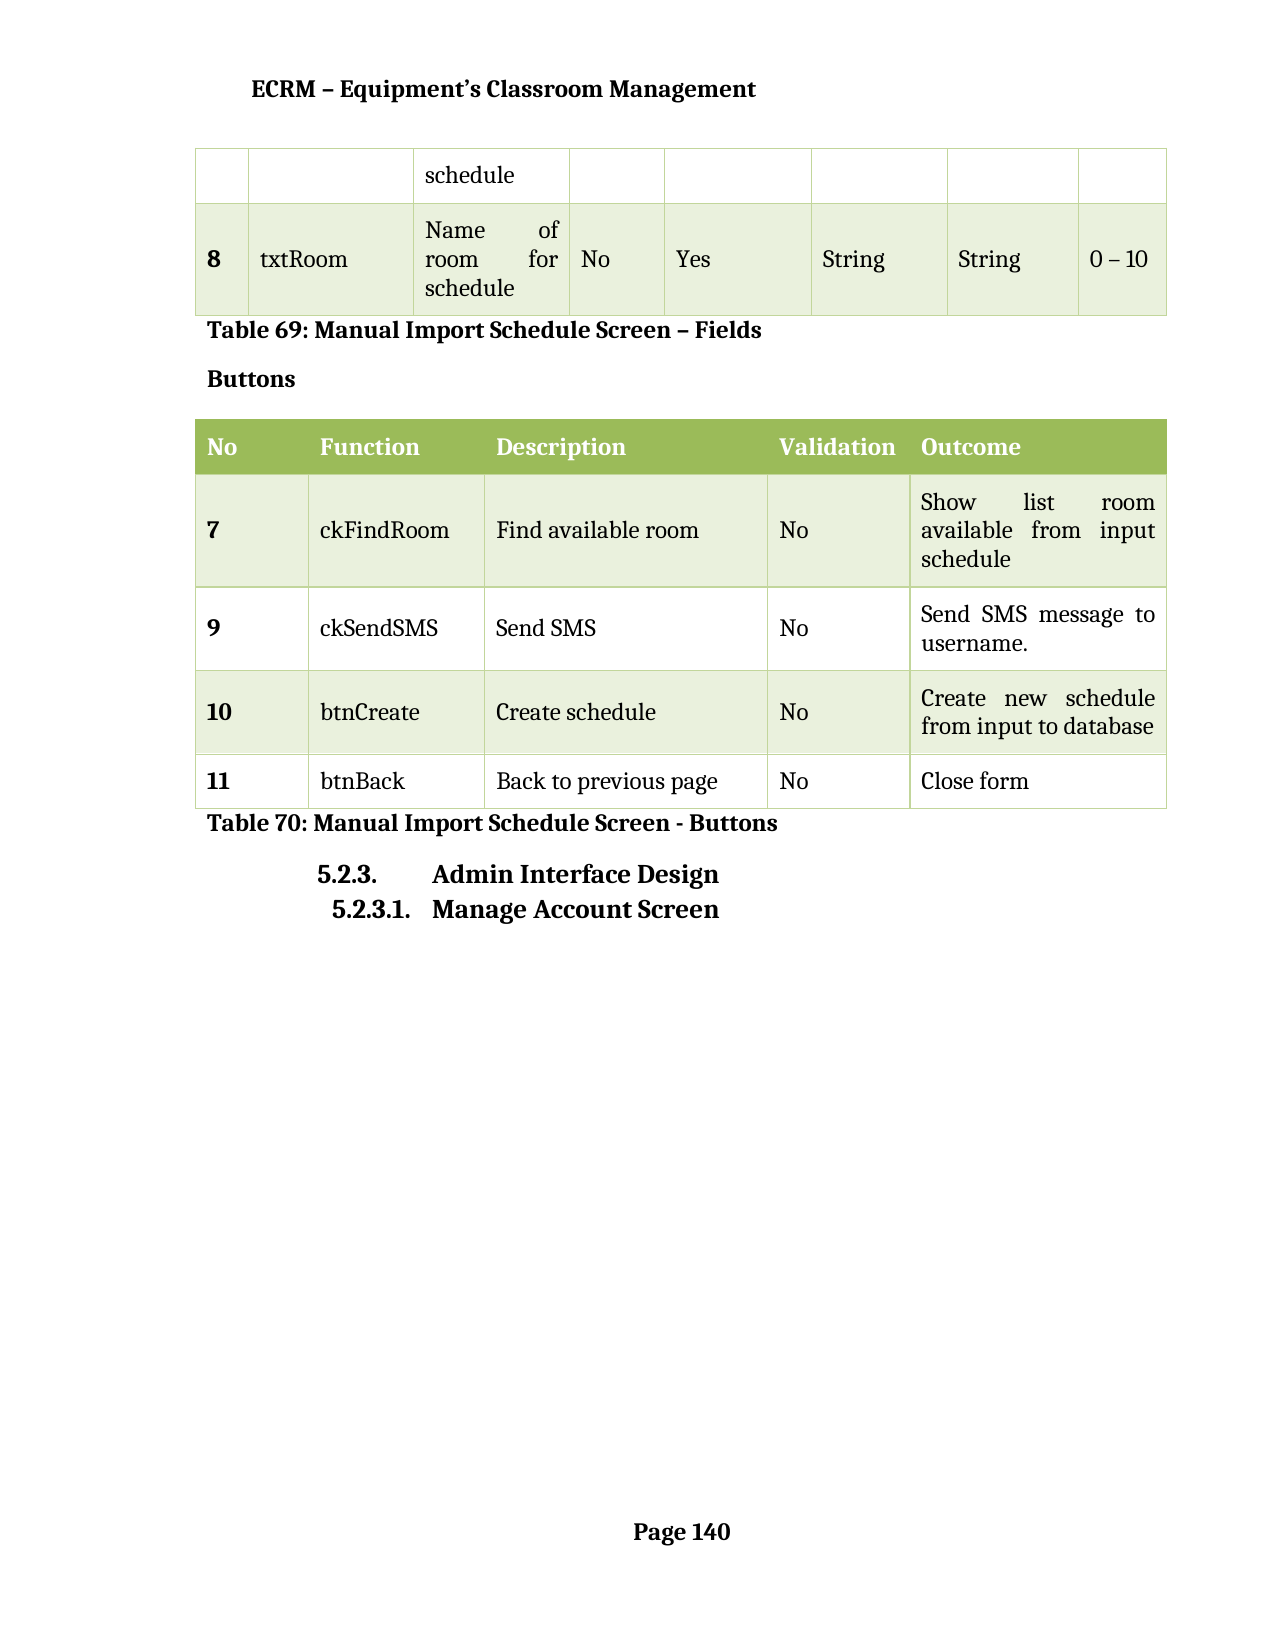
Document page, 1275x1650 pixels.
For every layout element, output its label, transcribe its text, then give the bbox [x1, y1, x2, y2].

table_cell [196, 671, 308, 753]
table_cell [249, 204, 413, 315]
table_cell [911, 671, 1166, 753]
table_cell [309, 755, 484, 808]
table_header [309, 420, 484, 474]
text Table : Manual Import Schedule Screen - Buttons [207, 809, 1157, 838]
text Table : Manual Import Schedule Screen – Fields [207, 316, 1157, 344]
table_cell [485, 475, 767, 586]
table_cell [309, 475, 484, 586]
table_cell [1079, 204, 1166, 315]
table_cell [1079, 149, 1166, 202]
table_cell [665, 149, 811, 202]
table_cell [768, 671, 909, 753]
text Buttons [207, 365, 1157, 394]
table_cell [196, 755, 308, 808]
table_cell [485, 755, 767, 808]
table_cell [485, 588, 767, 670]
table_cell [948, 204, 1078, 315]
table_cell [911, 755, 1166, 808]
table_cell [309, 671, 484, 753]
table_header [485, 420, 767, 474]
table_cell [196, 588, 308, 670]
list Manage Account Screen [332, 894, 1157, 926]
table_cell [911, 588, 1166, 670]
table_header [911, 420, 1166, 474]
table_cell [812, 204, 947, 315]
list Admin Interface Design [317, 859, 1157, 890]
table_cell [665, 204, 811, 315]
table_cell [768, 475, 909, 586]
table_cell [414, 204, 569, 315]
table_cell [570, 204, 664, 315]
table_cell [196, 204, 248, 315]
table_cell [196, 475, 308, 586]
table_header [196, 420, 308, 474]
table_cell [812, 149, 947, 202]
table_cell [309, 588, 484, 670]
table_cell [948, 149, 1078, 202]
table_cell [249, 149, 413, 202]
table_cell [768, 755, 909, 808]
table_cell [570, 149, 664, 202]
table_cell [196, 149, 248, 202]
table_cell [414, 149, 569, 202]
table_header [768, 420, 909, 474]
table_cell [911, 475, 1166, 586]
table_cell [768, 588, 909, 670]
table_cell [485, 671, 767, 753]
